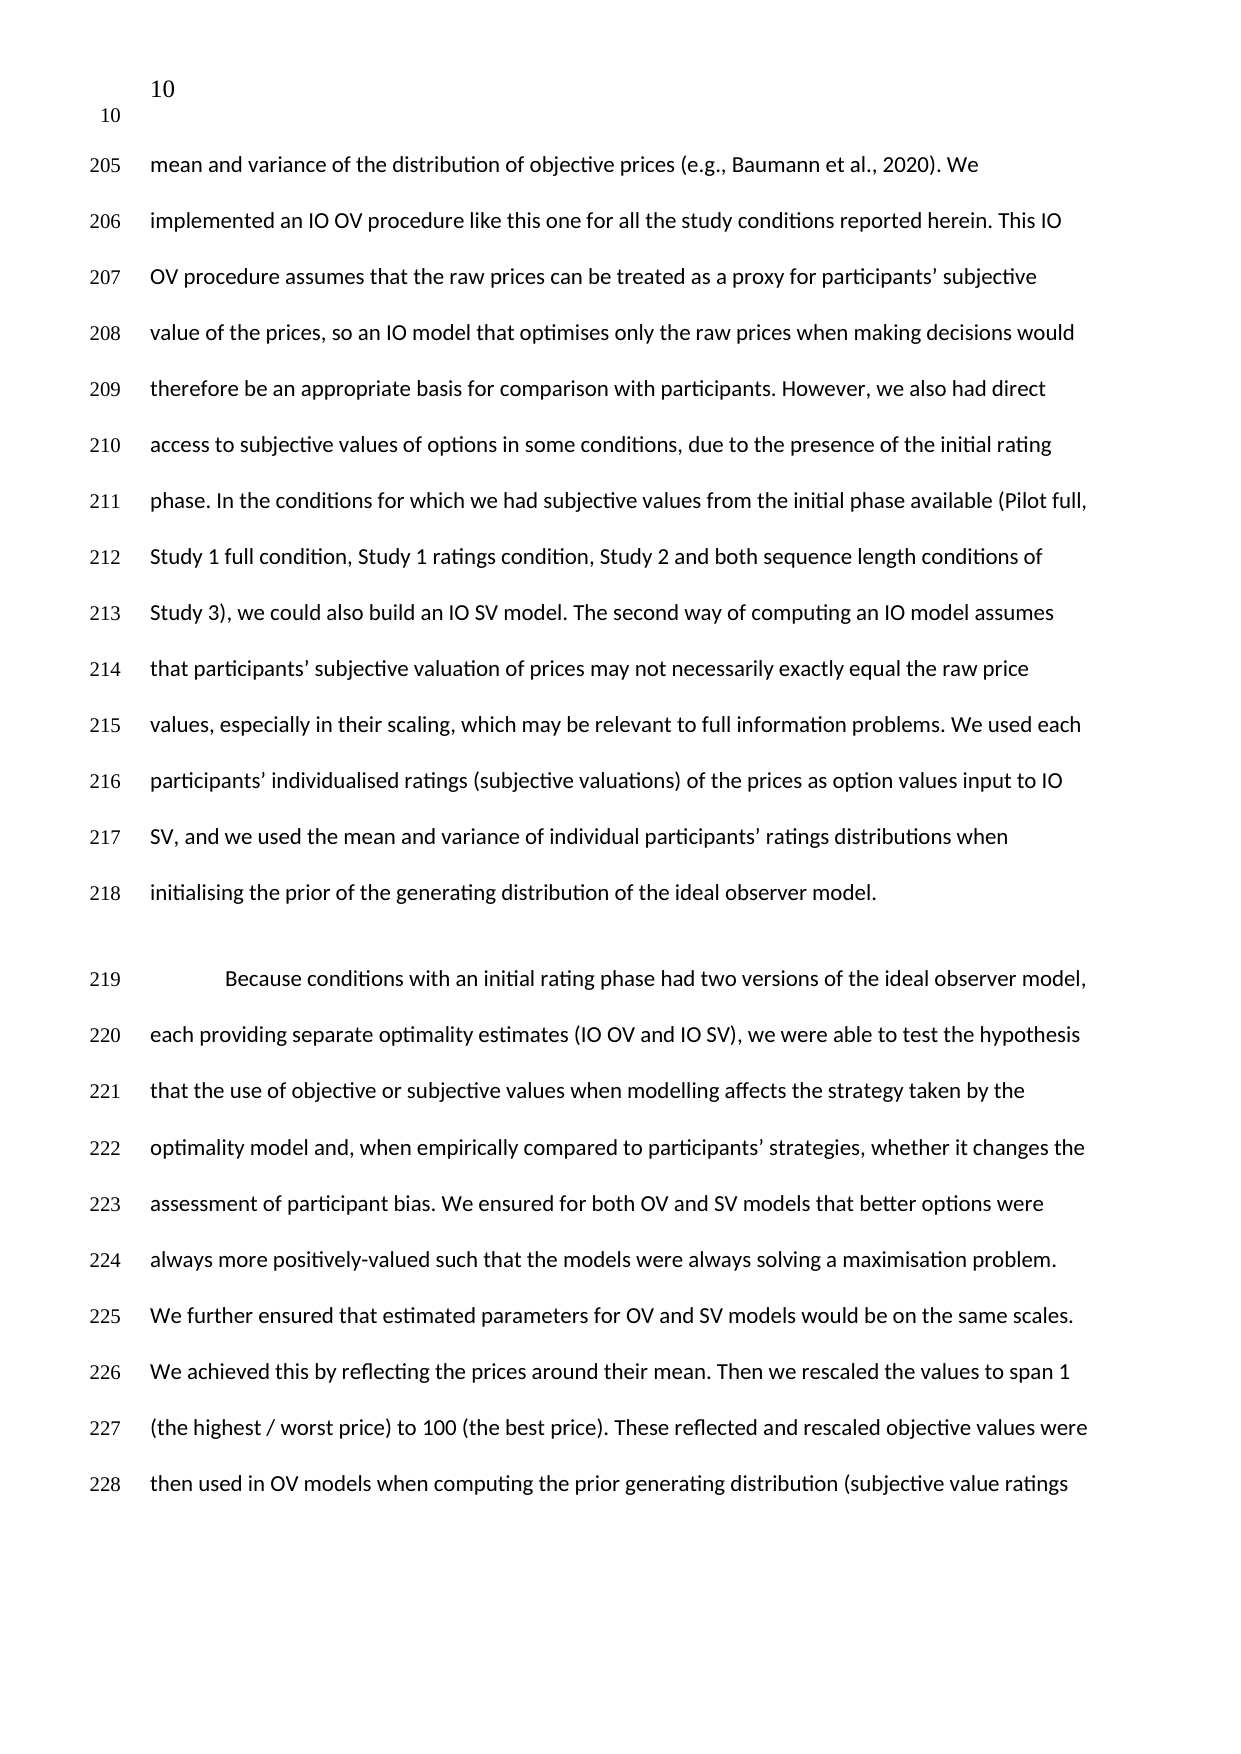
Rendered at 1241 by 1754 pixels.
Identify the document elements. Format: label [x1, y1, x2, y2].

text [150, 150, 1090, 907]
text [150, 964, 1090, 1497]
